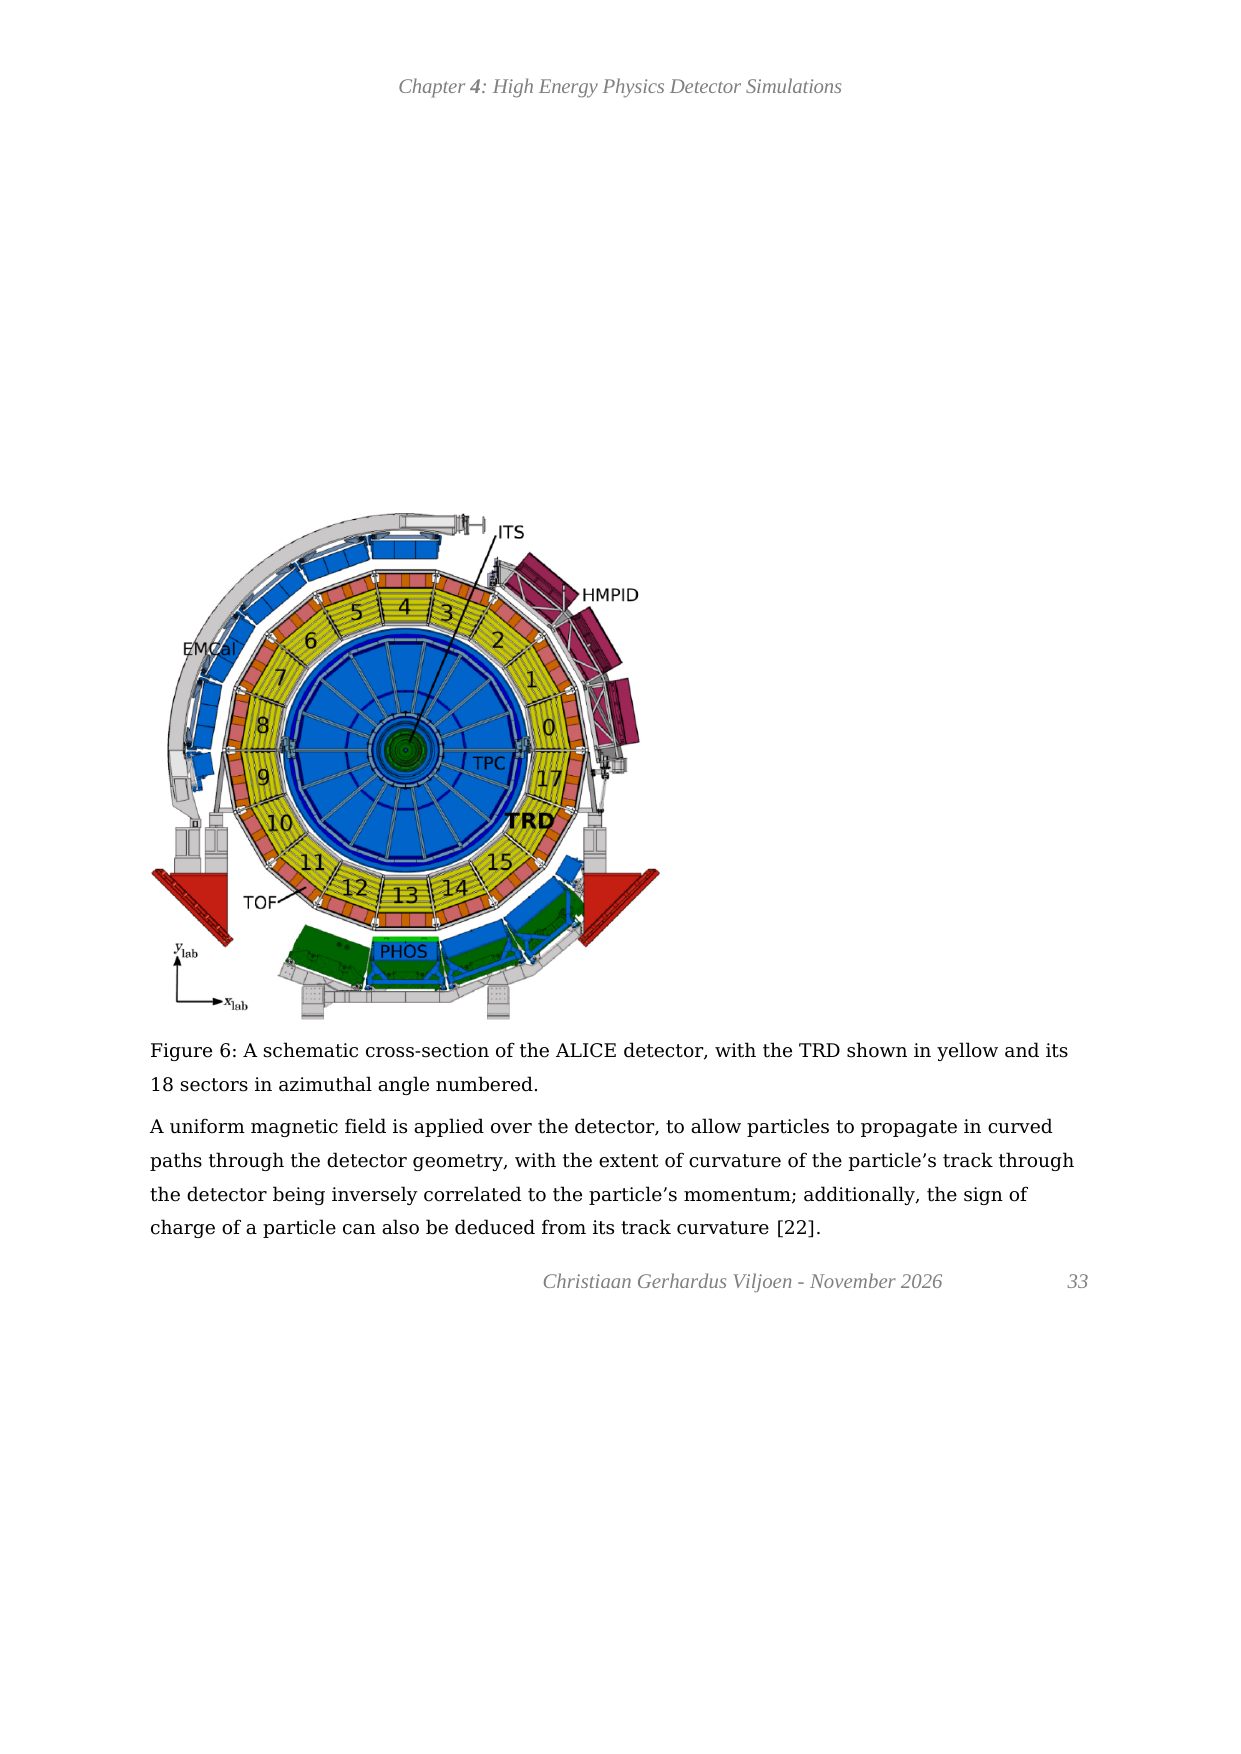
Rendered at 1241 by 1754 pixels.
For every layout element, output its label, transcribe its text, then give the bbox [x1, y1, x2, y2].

text Figure 6: A schematic cross-section of the ALICE detector, with the TRD shown in yellow and its 18 sectors in azimuthal angle numbered. [150, 1039, 1090, 1095]
picture [150, 513, 661, 1020]
text A uniform magnetic field is applied over the detector, to allow particles to propagate in curved paths through the detector geometry, with the extent of curvature of the particle’s track through the detector being inversely correlated to the particle’s momentum; additionally, the sign of charge of a particle can also be deduced from its track curvature . [150, 1115, 1090, 1238]
